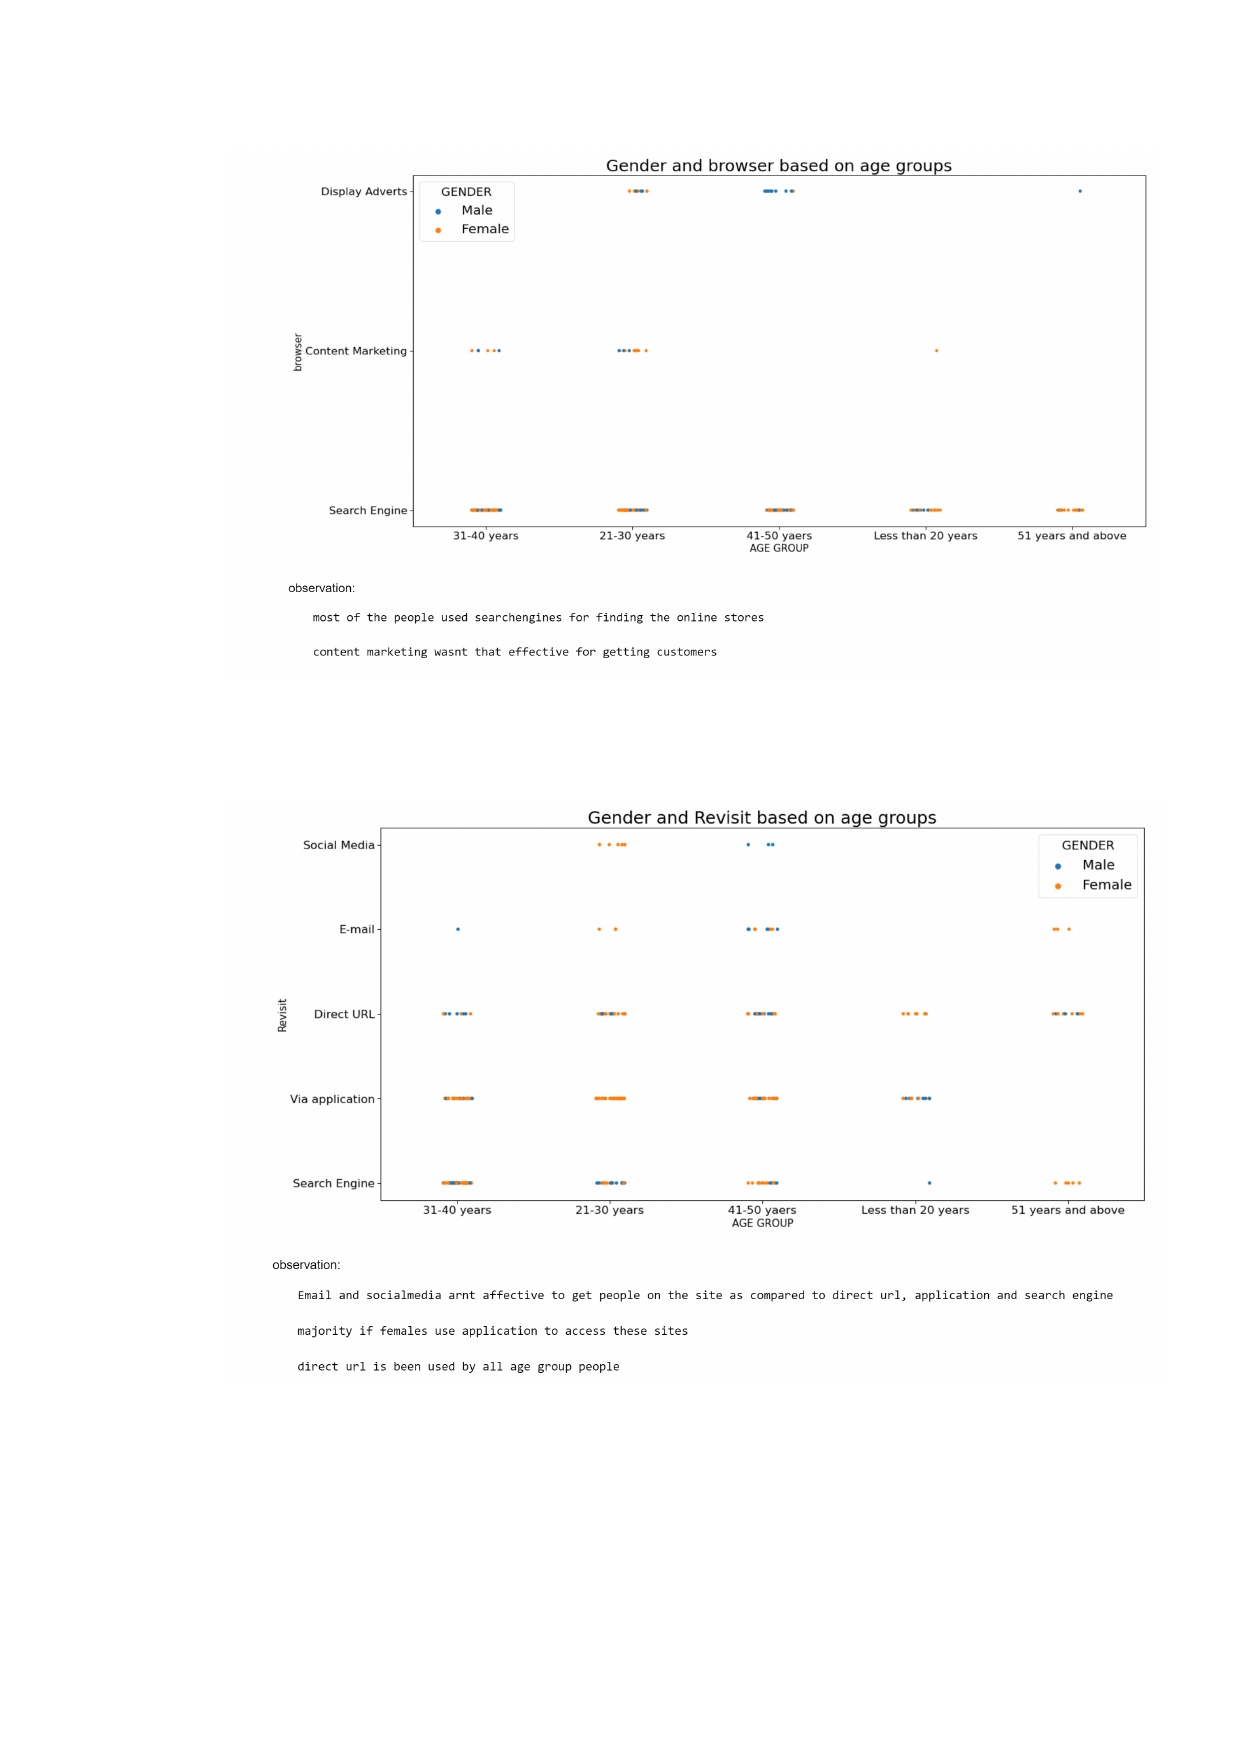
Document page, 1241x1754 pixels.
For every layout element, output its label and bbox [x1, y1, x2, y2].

picture [225, 803, 1167, 1384]
picture [225, 150, 1160, 680]
